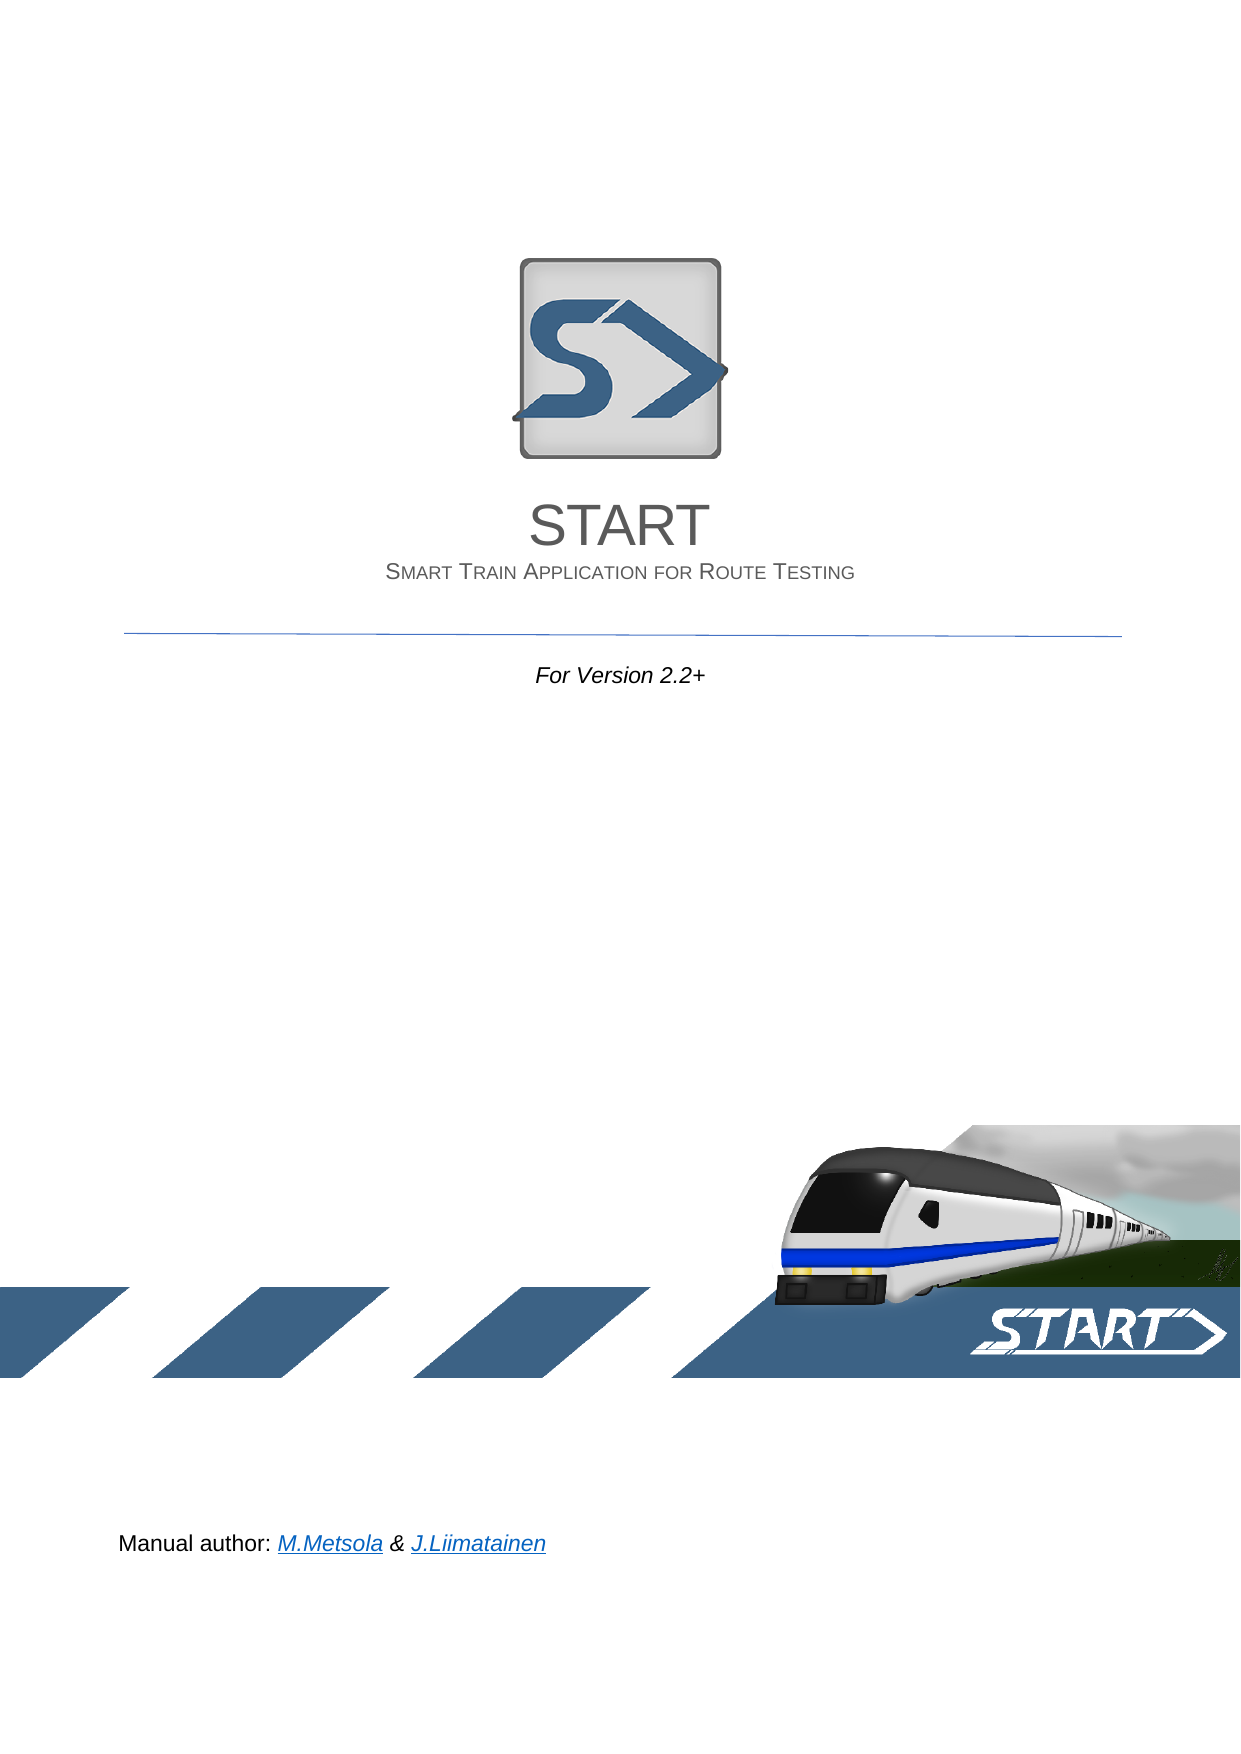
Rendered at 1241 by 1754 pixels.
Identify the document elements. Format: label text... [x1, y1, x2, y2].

text Smart Train Application for Route Testing [118, 558, 1122, 584]
picture [511, 249, 729, 467]
picture [0, 1125, 1241, 1378]
text For Version 2.2+ [118, 662, 1122, 689]
text Manual author: M.Metsola & J.Liimatainen [118, 1530, 1122, 1556]
title START [118, 491, 1122, 558]
